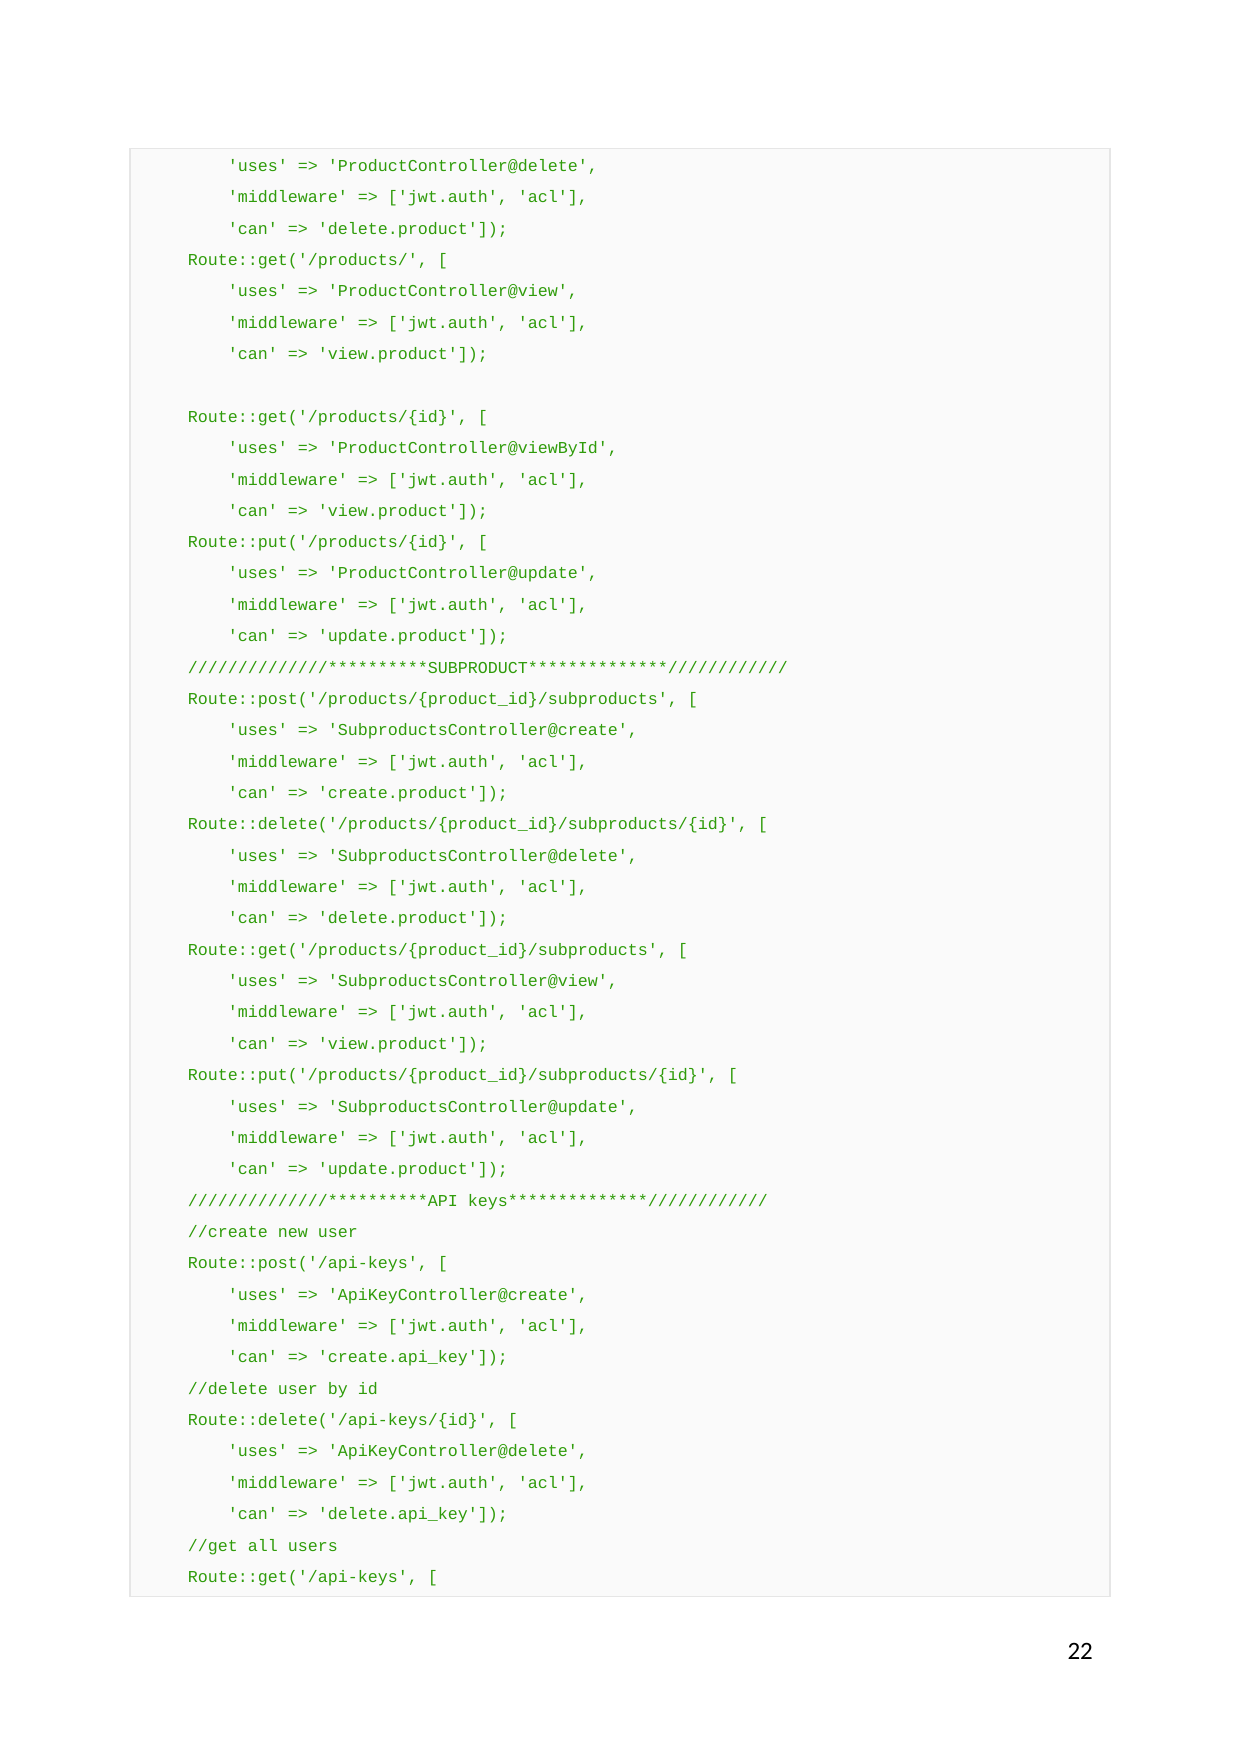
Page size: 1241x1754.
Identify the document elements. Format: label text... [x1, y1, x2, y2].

text 'middleware' => ['jwt.auth', 'acl'], [131, 461, 1109, 490]
text 'can' => 'delete.api_key']); [131, 1496, 1109, 1524]
text 'can' => 'update.product']); [131, 618, 1109, 647]
text 'can' => 'create.api_key']); [131, 1339, 1109, 1368]
text Route::delete('/api-keys/{id}', [ [131, 1402, 1109, 1431]
text 'uses' => 'SubproductsController@update', [131, 1088, 1109, 1117]
text //////////////**********API keys**************//////////// [131, 1182, 1109, 1211]
text 'middleware' => ['jwt.auth', 'acl'], [131, 743, 1109, 772]
text Route::get('/products/{id}', [ [131, 398, 1109, 427]
text 'uses' => 'ProductController@view', [131, 273, 1109, 302]
text Route::post('/api-keys', [ [131, 1245, 1109, 1274]
text Route::get('/products/', [ [131, 242, 1109, 270]
text Route::post('/products/{product_id}/subproducts', [ [131, 681, 1109, 709]
text 'can' => 'create.product']); [131, 775, 1109, 803]
text 'uses' => 'ApiKeyController@delete', [131, 1433, 1109, 1462]
text //delete user by id [131, 1370, 1109, 1399]
text 'uses' => 'SubproductsController@delete', [131, 837, 1109, 866]
text 'can' => 'delete.product']); [131, 210, 1109, 239]
text 'middleware' => ['jwt.auth', 'acl'], [131, 587, 1109, 615]
text //////////////**********SUBPRODUCT**************//////////// [131, 649, 1109, 678]
text 'middleware' => ['jwt.auth', 'acl'], [131, 1308, 1109, 1336]
text 'can' => 'view.product']); [131, 492, 1109, 521]
text //get all users [131, 1527, 1109, 1556]
text 'middleware' => ['jwt.auth', 'acl'], [131, 304, 1109, 333]
text 'can' => 'view.product']); [131, 336, 1109, 364]
text 'middleware' => ['jwt.auth', 'acl'], [131, 869, 1109, 897]
text 'uses' => 'ProductController@viewById', [131, 430, 1109, 458]
text 'middleware' => ['jwt.auth', 'acl'], [131, 994, 1109, 1023]
text 'uses' => 'SubproductsController@create', [131, 712, 1109, 741]
text Route::delete('/products/{product_id}/subproducts/{id}', [ [131, 806, 1109, 835]
text Route::get('/products/{product_id}/subproducts', [ [131, 931, 1109, 960]
text 'uses' => 'ApiKeyController@create', [131, 1276, 1109, 1305]
text 'can' => 'delete.product']); [131, 900, 1109, 929]
text 'middleware' => ['jwt.auth', 'acl'], [131, 1464, 1109, 1493]
text Route::put('/products/{id}', [ [131, 524, 1109, 553]
text 'uses' => 'ProductController@update', [131, 555, 1109, 584]
text 'can' => 'view.product']); [131, 1026, 1109, 1054]
text 'middleware' => ['jwt.auth', 'acl'], [131, 1119, 1109, 1148]
text Route::put('/products/{product_id}/subproducts/{id}', [ [131, 1057, 1109, 1086]
text 'uses' => 'SubproductsController@view', [131, 963, 1109, 992]
text 'middleware' => ['jwt.auth', 'acl'], [131, 179, 1109, 208]
text 'uses' => 'ProductController@delete', [131, 149, 1109, 176]
text //create new user [131, 1214, 1109, 1242]
text Route::get('/api-keys', [ [131, 1558, 1109, 1596]
text 'can' => 'update.product']); [131, 1151, 1109, 1180]
